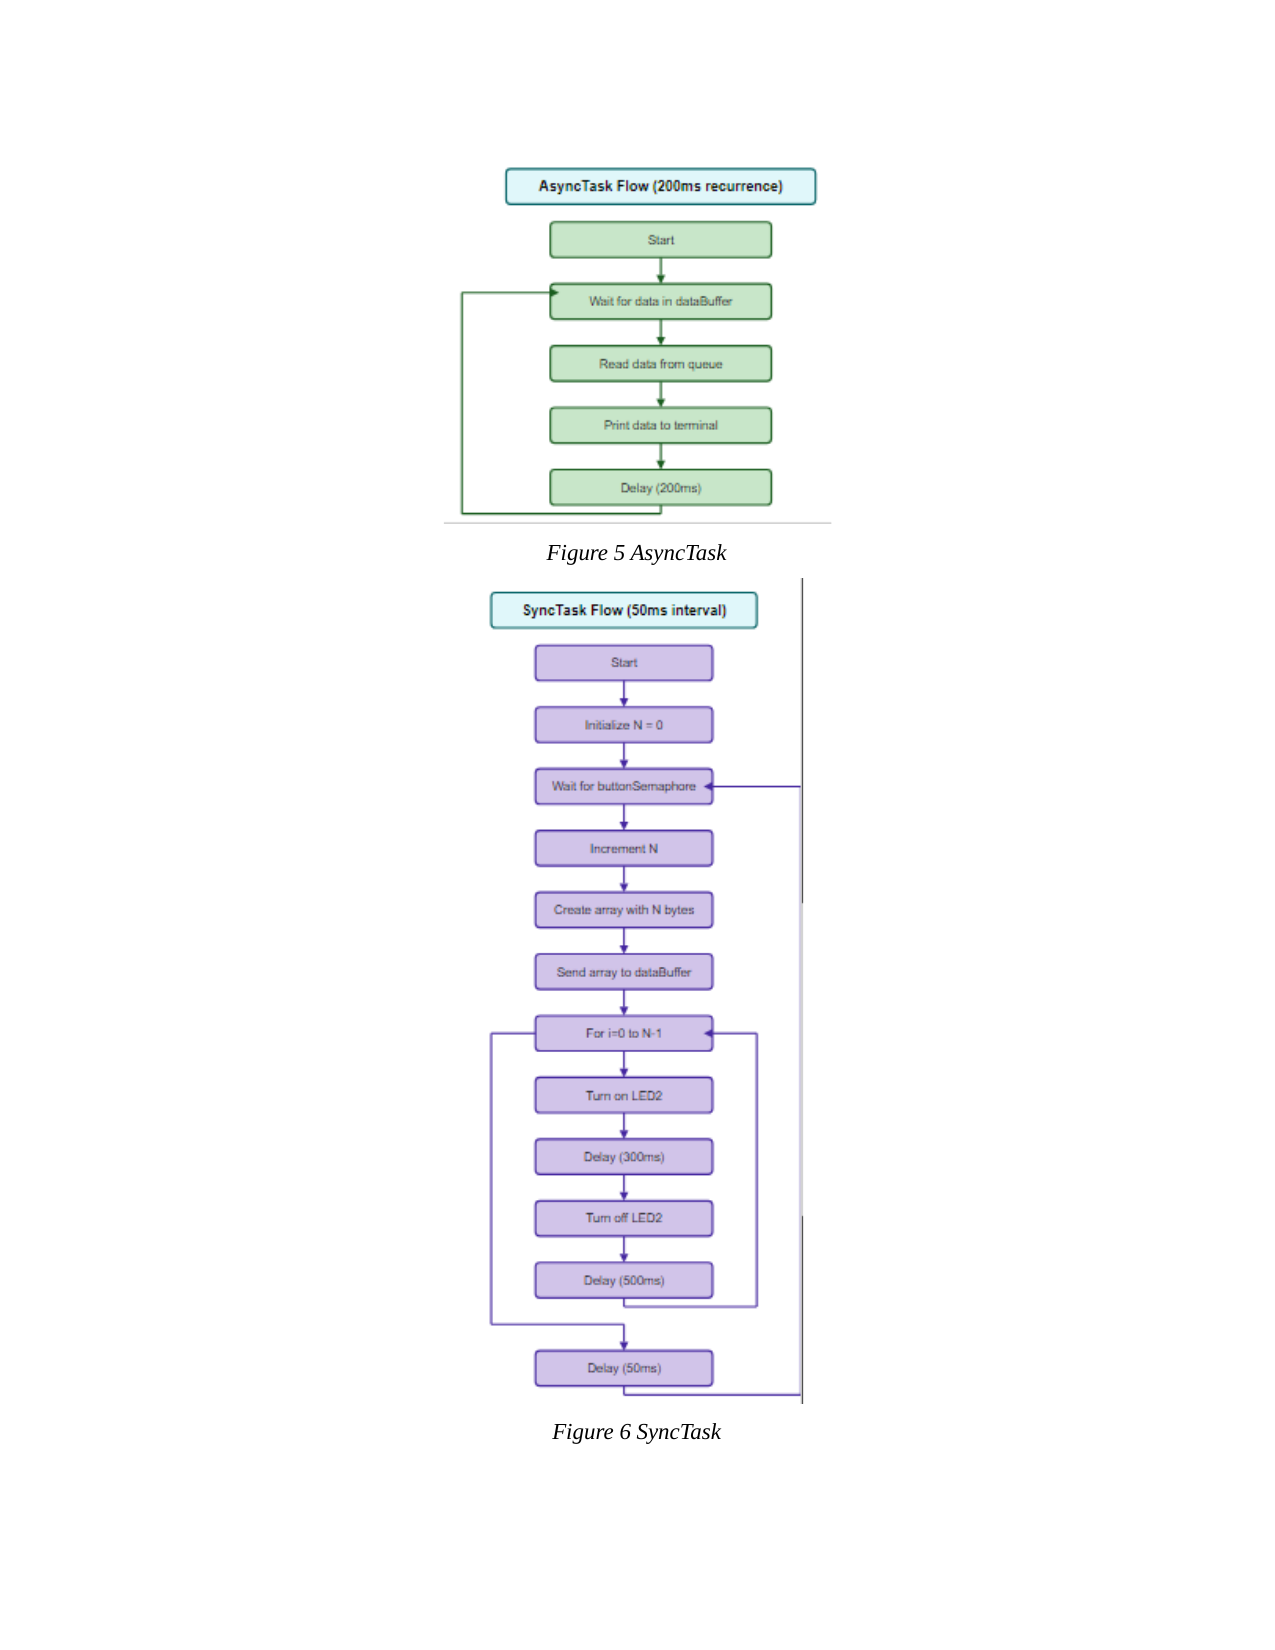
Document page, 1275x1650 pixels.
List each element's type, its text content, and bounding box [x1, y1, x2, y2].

text Figure 5 AsyncTask [150, 539, 1125, 565]
text Figure 6 SyncTask [150, 1418, 1125, 1445]
picture [471, 578, 804, 1404]
picture [443, 150, 832, 524]
